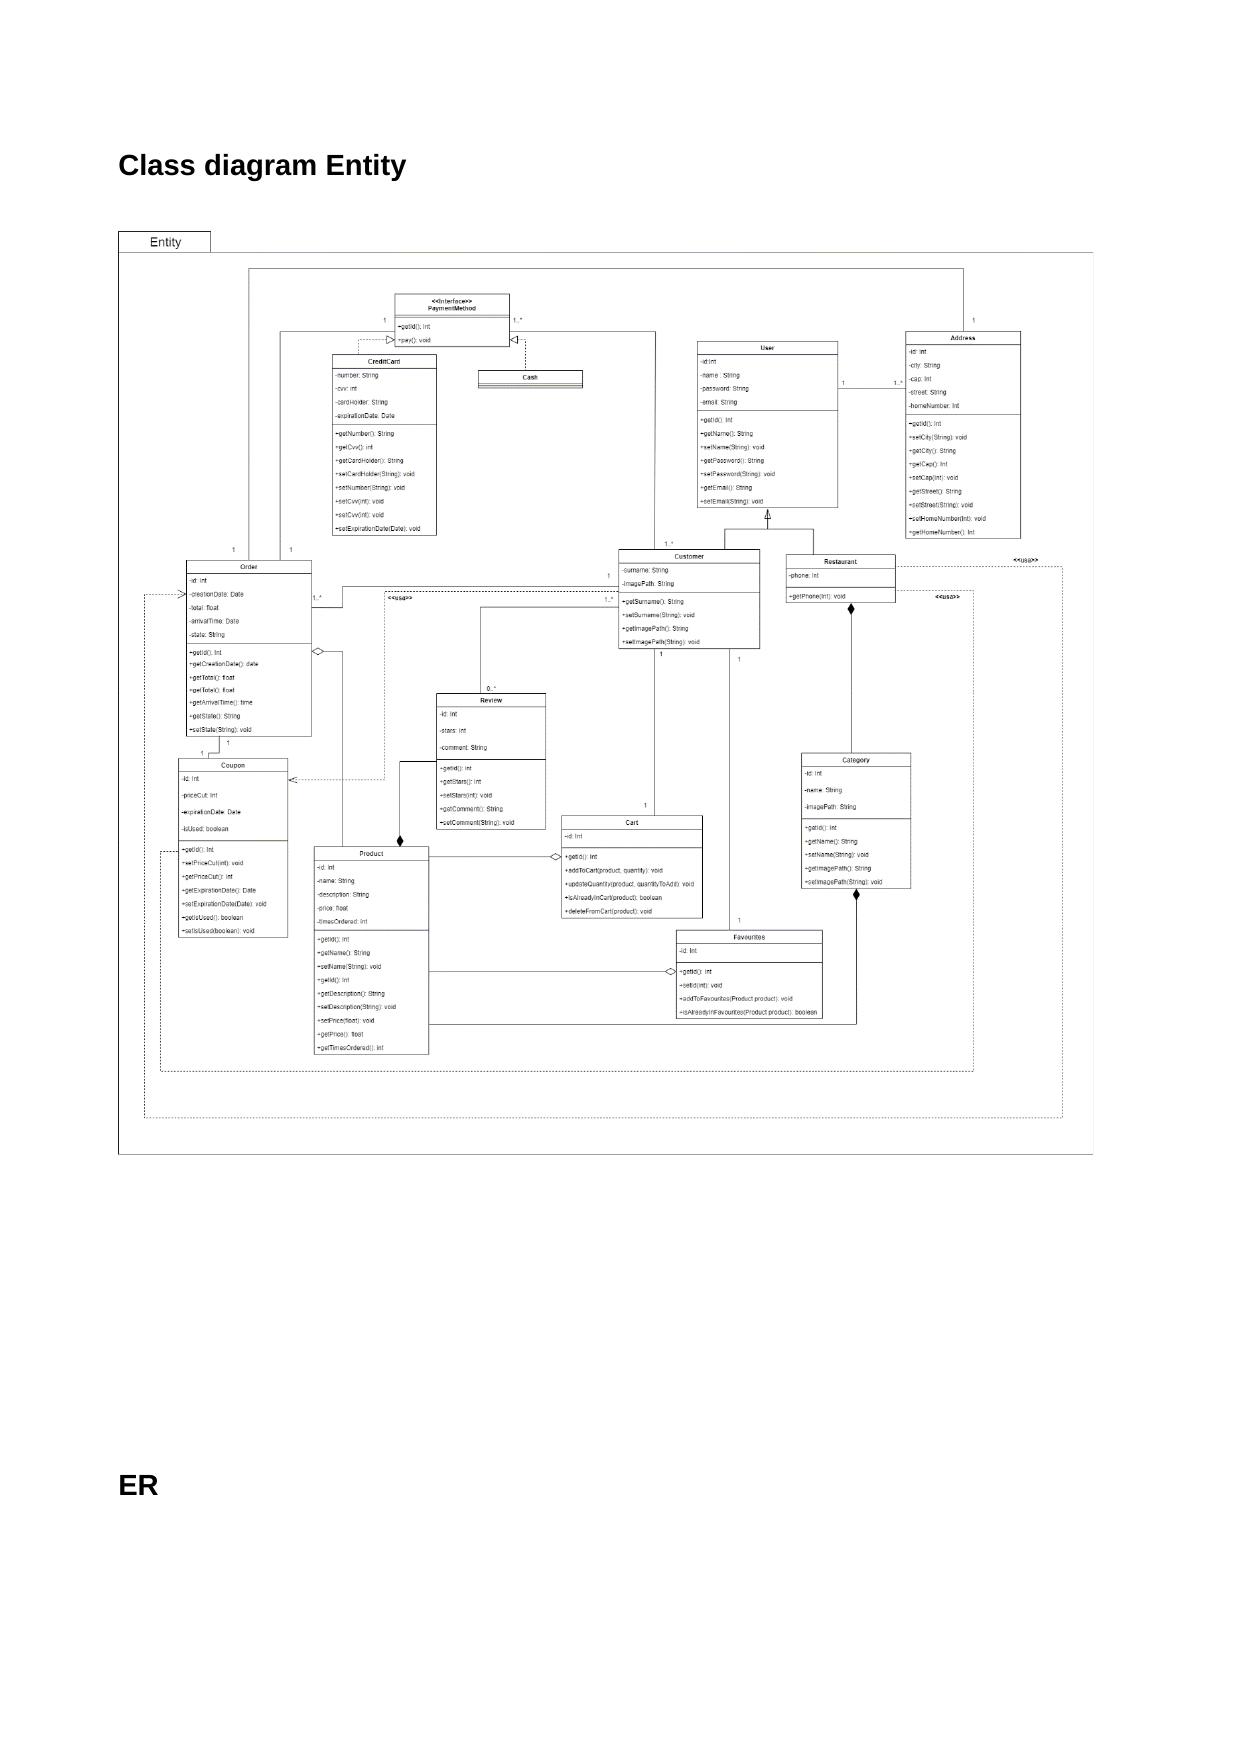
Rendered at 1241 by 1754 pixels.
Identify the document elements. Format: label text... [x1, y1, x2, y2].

picture [118, 231, 1094, 1155]
text Class diagram Entity [118, 148, 1122, 181]
text ER [118, 1468, 1122, 1501]
